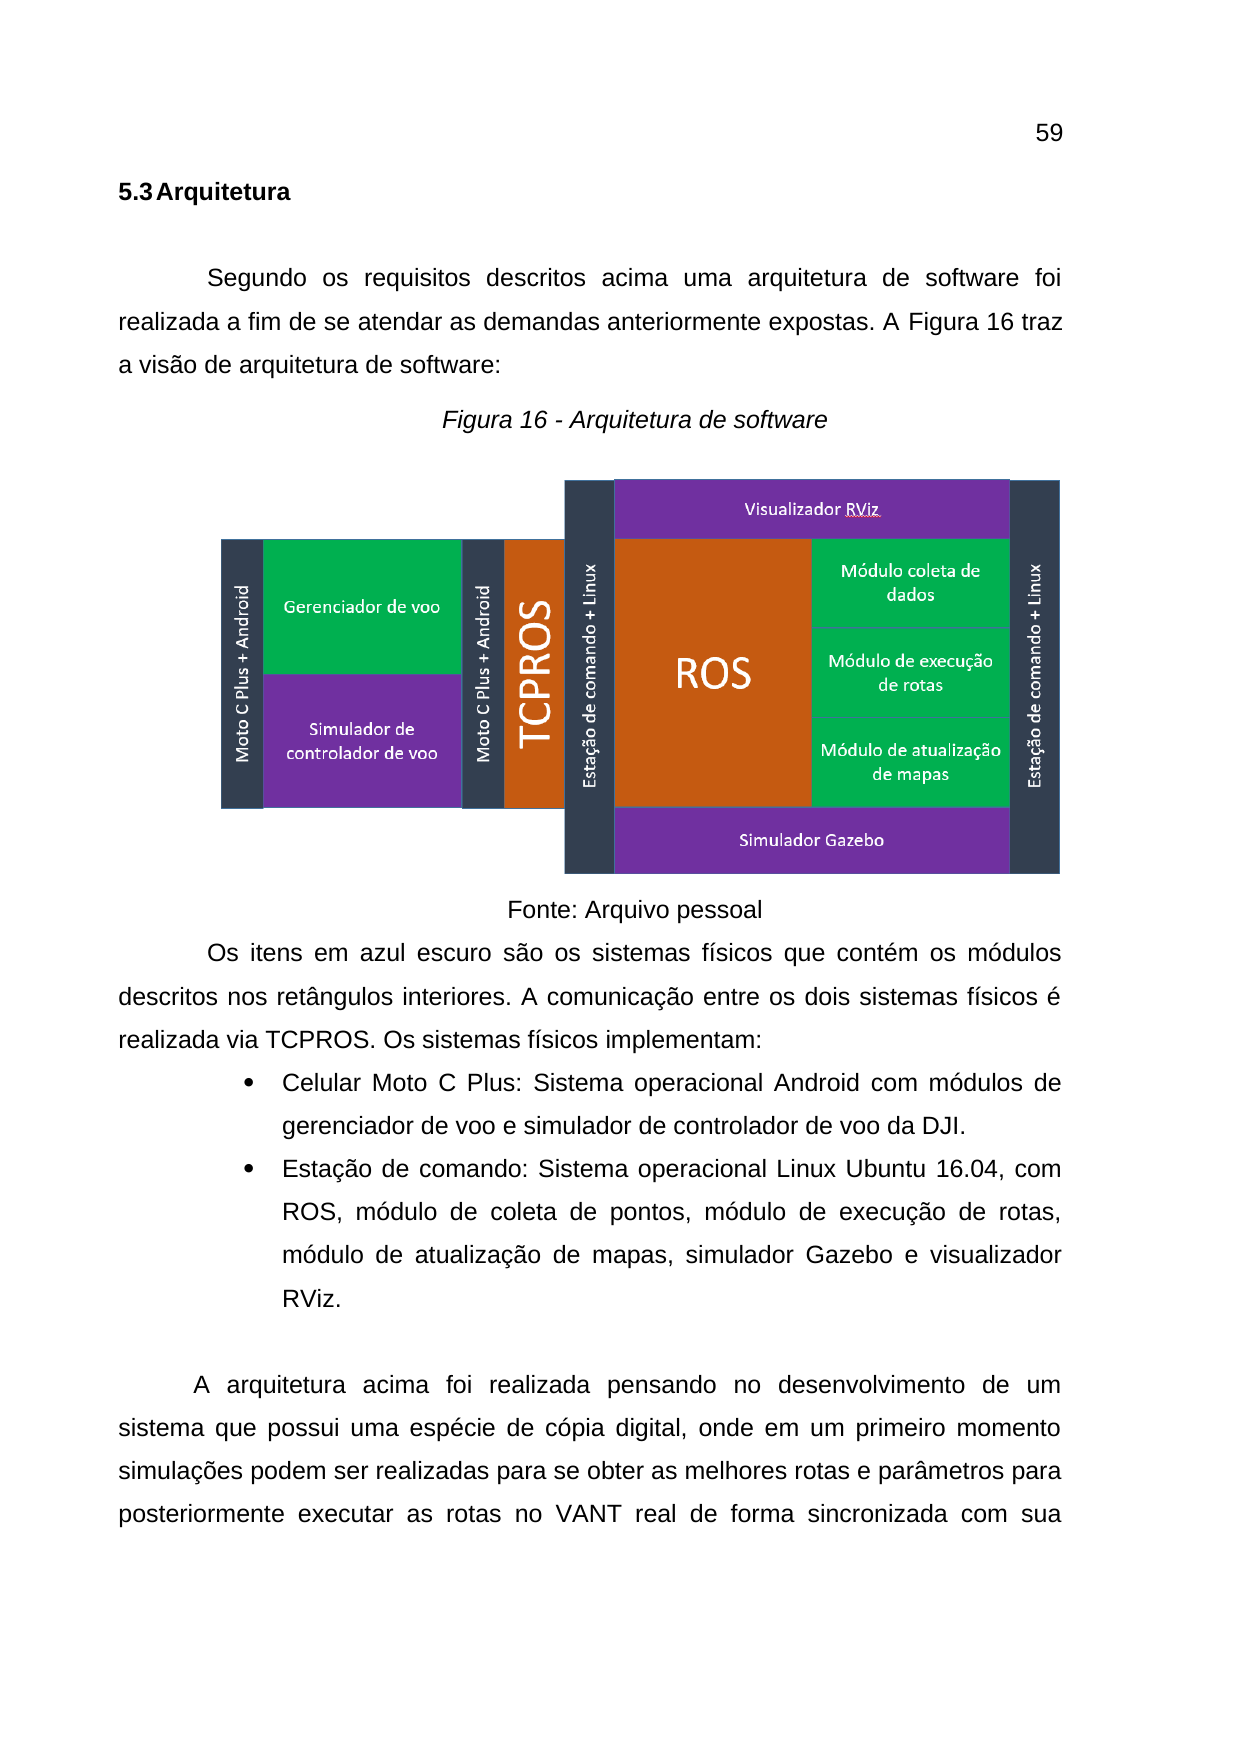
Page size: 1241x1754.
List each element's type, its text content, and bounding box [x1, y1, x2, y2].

text Segundo os requisitos descritos acima uma arquitetura de software foi realizada a fim de se atendar as demandas anteriormente expostas. A Figura 16 traz a visão de arquitetura de software: [118, 263, 1063, 378]
text Os itens em azul escuro são os sistemas físicos que contém os módulos descritos nos retângulos interiores. A comunicação entre os dois sistemas físicos é realizada via TCPROS. Os sistemas físicos implementam: [118, 938, 1063, 1053]
text Fonte: Arquivo pessoal [118, 895, 1063, 924]
text Figura 16 - Arquitetura de software [118, 405, 1063, 434]
list Estação de comando: Sistema operacional Linux Ubuntu 16.04, com ROS, módulo de coleta de pontos, módulo de execução de rotas, módulo de atualização de mapas, simulador Gazebo e visualizador RViz. [244, 1154, 1063, 1312]
picture [206, 448, 1074, 881]
subtitle Arquitetura [118, 177, 1063, 206]
list Celular Moto C Plus: Sistema operacional Android com módulos de gerenciador de voo e simulador de controlador de voo da DJI. [244, 1068, 1063, 1140]
